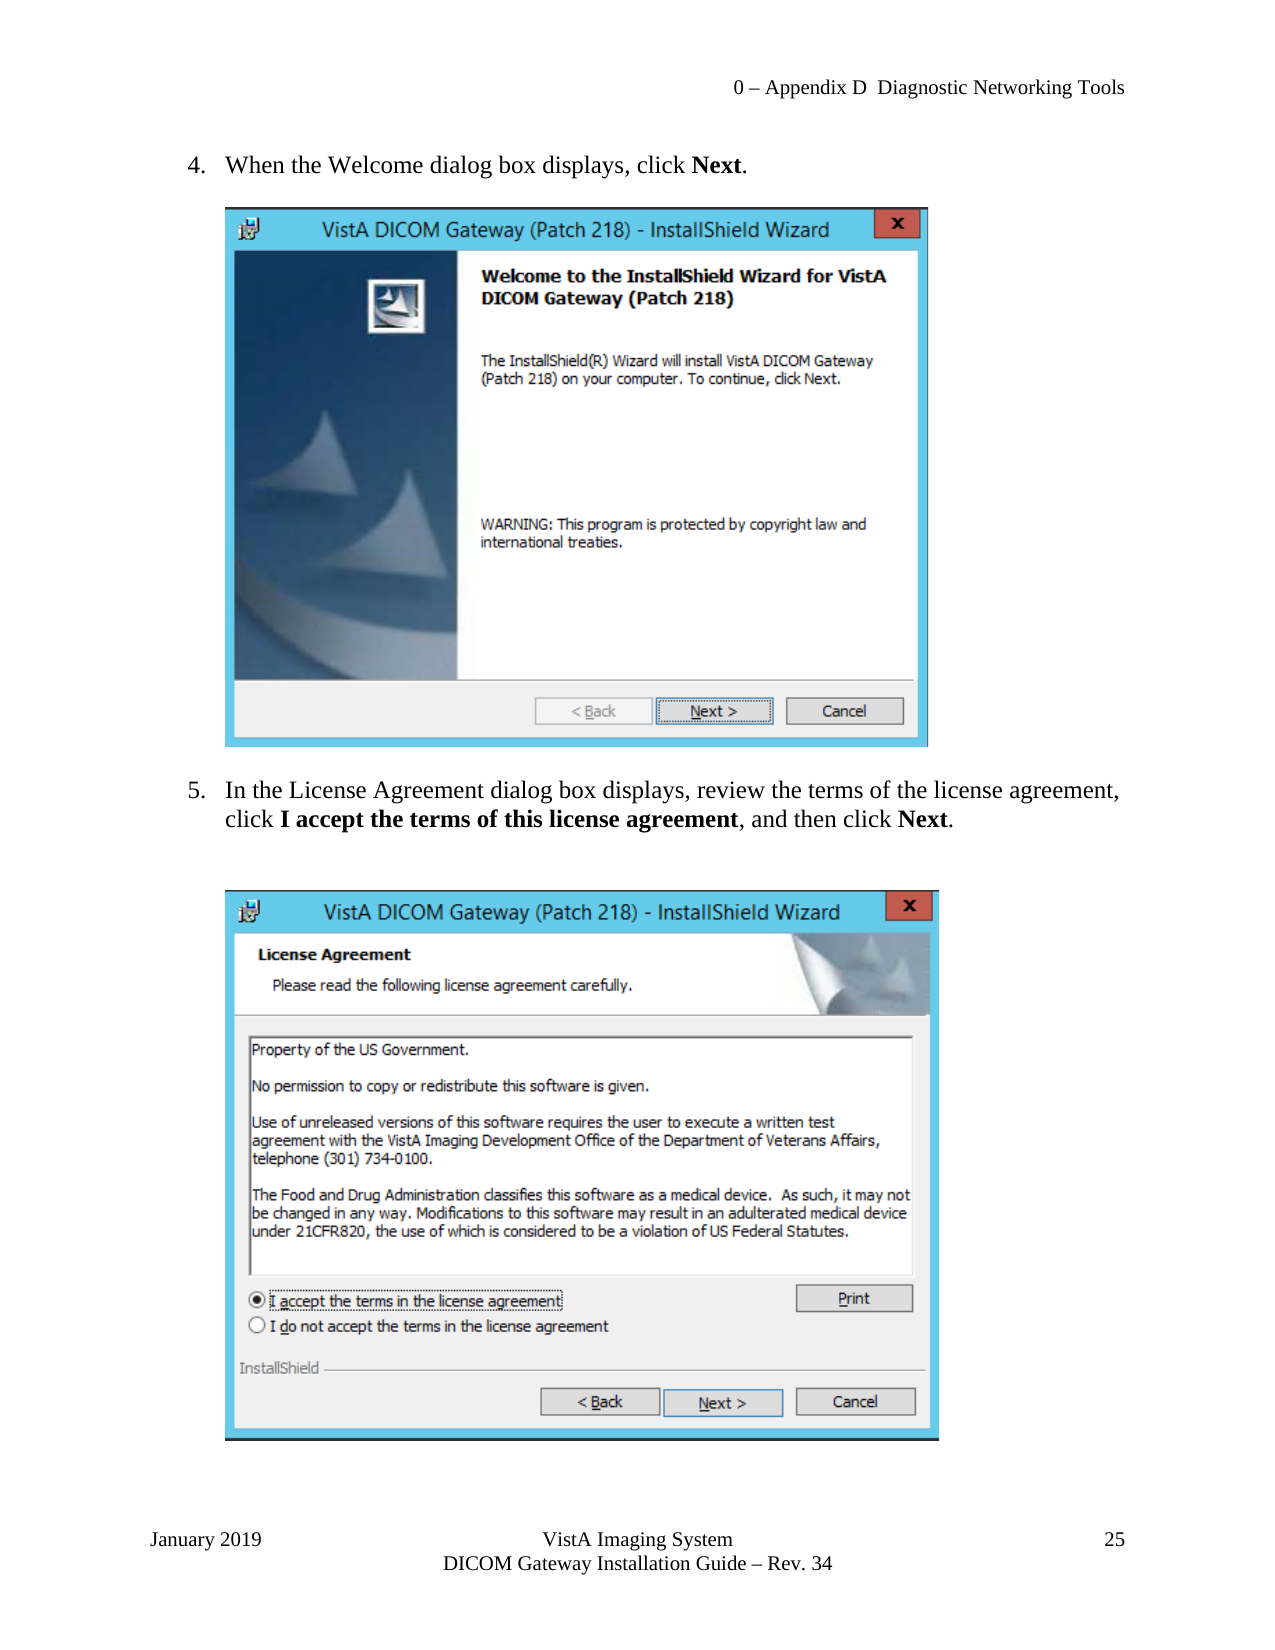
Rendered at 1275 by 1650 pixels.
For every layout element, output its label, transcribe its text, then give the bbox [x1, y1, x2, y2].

picture [225, 890, 940, 1441]
picture [225, 207, 929, 747]
list When the Welcome dialog box displays, click Next. [187, 150, 1125, 179]
list In the License Agreement dialog box displays, review the terms of the license agreement, click I accept the terms of this license agreement, and then click Next. [187, 775, 1125, 832]
